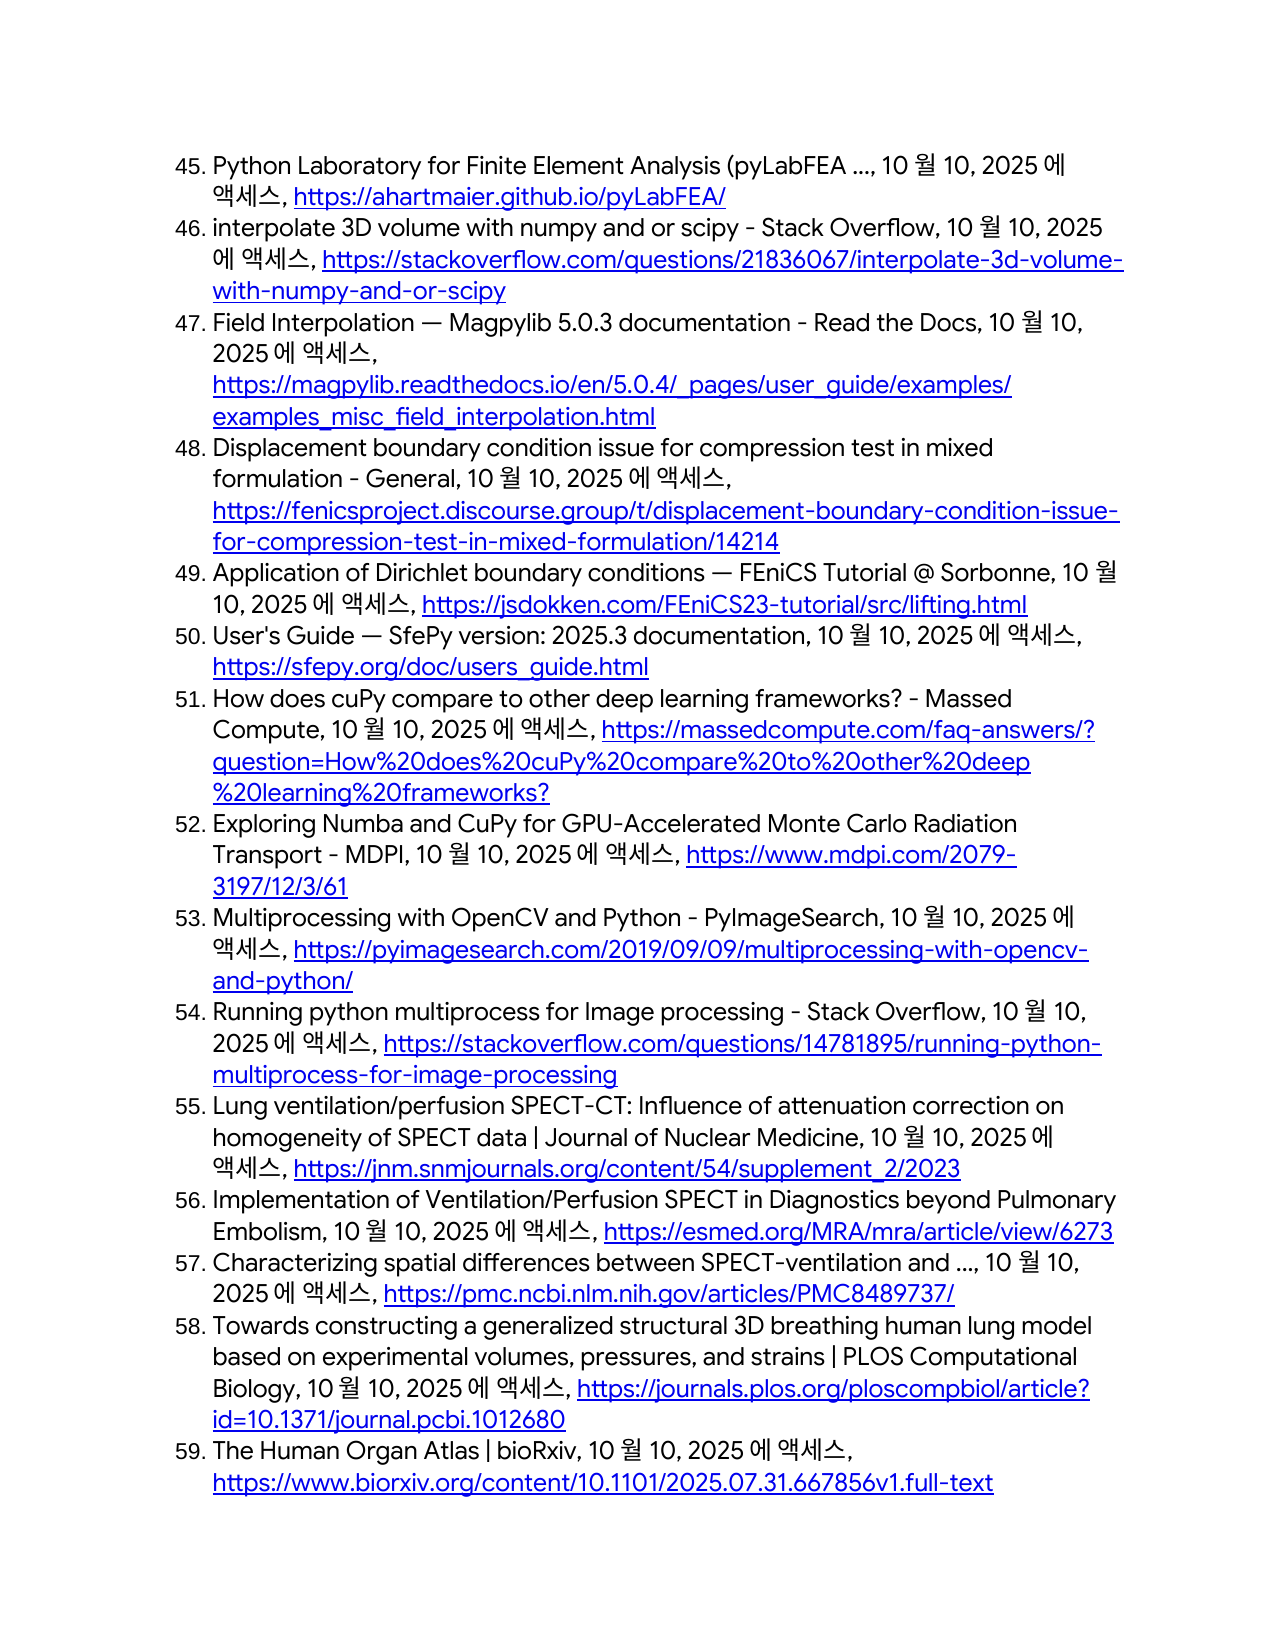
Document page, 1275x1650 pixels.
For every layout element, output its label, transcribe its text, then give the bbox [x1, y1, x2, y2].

list Multiprocessing with OpenCV and Python - PyImageSearch, 10월 10, 2025에 액세스, https://pyimagesearch.com/2019/09/09/multiprocessing-with-opencv-and-python/ [175, 902, 1125, 997]
list Lung ventilation/perfusion SPECT-CT: Influence of attenuation correction on homogeneity of SPECT data | Journal of Nuclear Medicine, 10월 10, 2025에 액세스, https://jnm.snmjournals.org/content/54/supplement_2/2023 [175, 1091, 1125, 1185]
list Python Laboratory for Finite Element Analysis (pyLabFEA ..., 10월 10, 2025에 액세스, https://ahartmaier.github.io/pyLabFEA/ [175, 150, 1125, 213]
list Running python multiprocess for Image processing - Stack Overflow, 10월 10, 2025에 액세스, https://stackoverflow.com/questions/14781895/running-python-multiprocess-for-image-processing [175, 997, 1125, 1091]
list Application of Dirichlet boundary conditions — FEniCS Tutorial @ Sorbonne, 10월 10, 2025에 액세스, https://jsdokken.com/FEniCS23-tutorial/src/lifting.html [175, 558, 1125, 620]
list Towards constructing a generalized structural 3D breathing human lung model based on experimental volumes, pressures, and strains | PLOS Computational Biology, 10월 10, 2025에 액세스, https://journals.plos.org/ploscompbiol/article?id=10.1371/journal.pcbi.1012680 [175, 1310, 1125, 1436]
list User's Guide — SfePy version: 2025.3 documentation, 10월 10, 2025에 액세스, https://sfepy.org/doc/users_guide.html [175, 620, 1125, 683]
list interpolate 3D volume with numpy and or scipy - Stack Overflow, 10월 10, 2025에 액세스, https://stackoverflow.com/questions/21836067/interpolate-3d-volume-with-numpy-and-or-scipy [175, 213, 1125, 307]
list Characterizing spatial differences between SPECT-ventilation and ..., 10월 10, 2025에 액세스, https://pmc.ncbi.nlm.nih.gov/articles/PMC8489737/ [175, 1247, 1125, 1310]
list Exploring Numba and CuPy for GPU-Accelerated Monte Carlo Radiation Transport - MDPI, 10월 10, 2025에 액세스, https://www.mdpi.com/2079-3197/12/3/61 [175, 808, 1125, 902]
list Implementation of Ventilation/Perfusion SPECT in Diagnostics beyond Pulmonary Embolism, 10월 10, 2025에 액세스, https://esmed.org/MRA/mra/article/view/6273 [175, 1185, 1125, 1247]
list Displacement boundary condition issue for compression test in mixed formulation - General, 10월 10, 2025에 액세스, https://fenicsproject.discourse.group/t/displacement-boundary-condition-issue-for-compression-test-in-mixed-formulation/14214 [175, 432, 1125, 558]
list Field Interpolation — Magpylib 5.0.3 documentation - Read the Docs, 10월 10, 2025에 액세스, https://magpylib.readthedocs.io/en/5.0.4/_pages/user_guide/examples/examples_misc_field_interpolation.html [175, 307, 1125, 432]
list How does cuPy compare to other deep learning frameworks? - Massed Compute, 10월 10, 2025에 액세스, https://massedcompute.com/faq-answers/?question=How%20does%20cuPy%20compare%20to%20other%20deep%20learning%20frameworks? [175, 683, 1125, 808]
list The Human Organ Atlas | bioRxiv, 10월 10, 2025에 액세스, https://www.biorxiv.org/content/10.1101/2025.07.31.667856v1.full-text [175, 1436, 1125, 1498]
